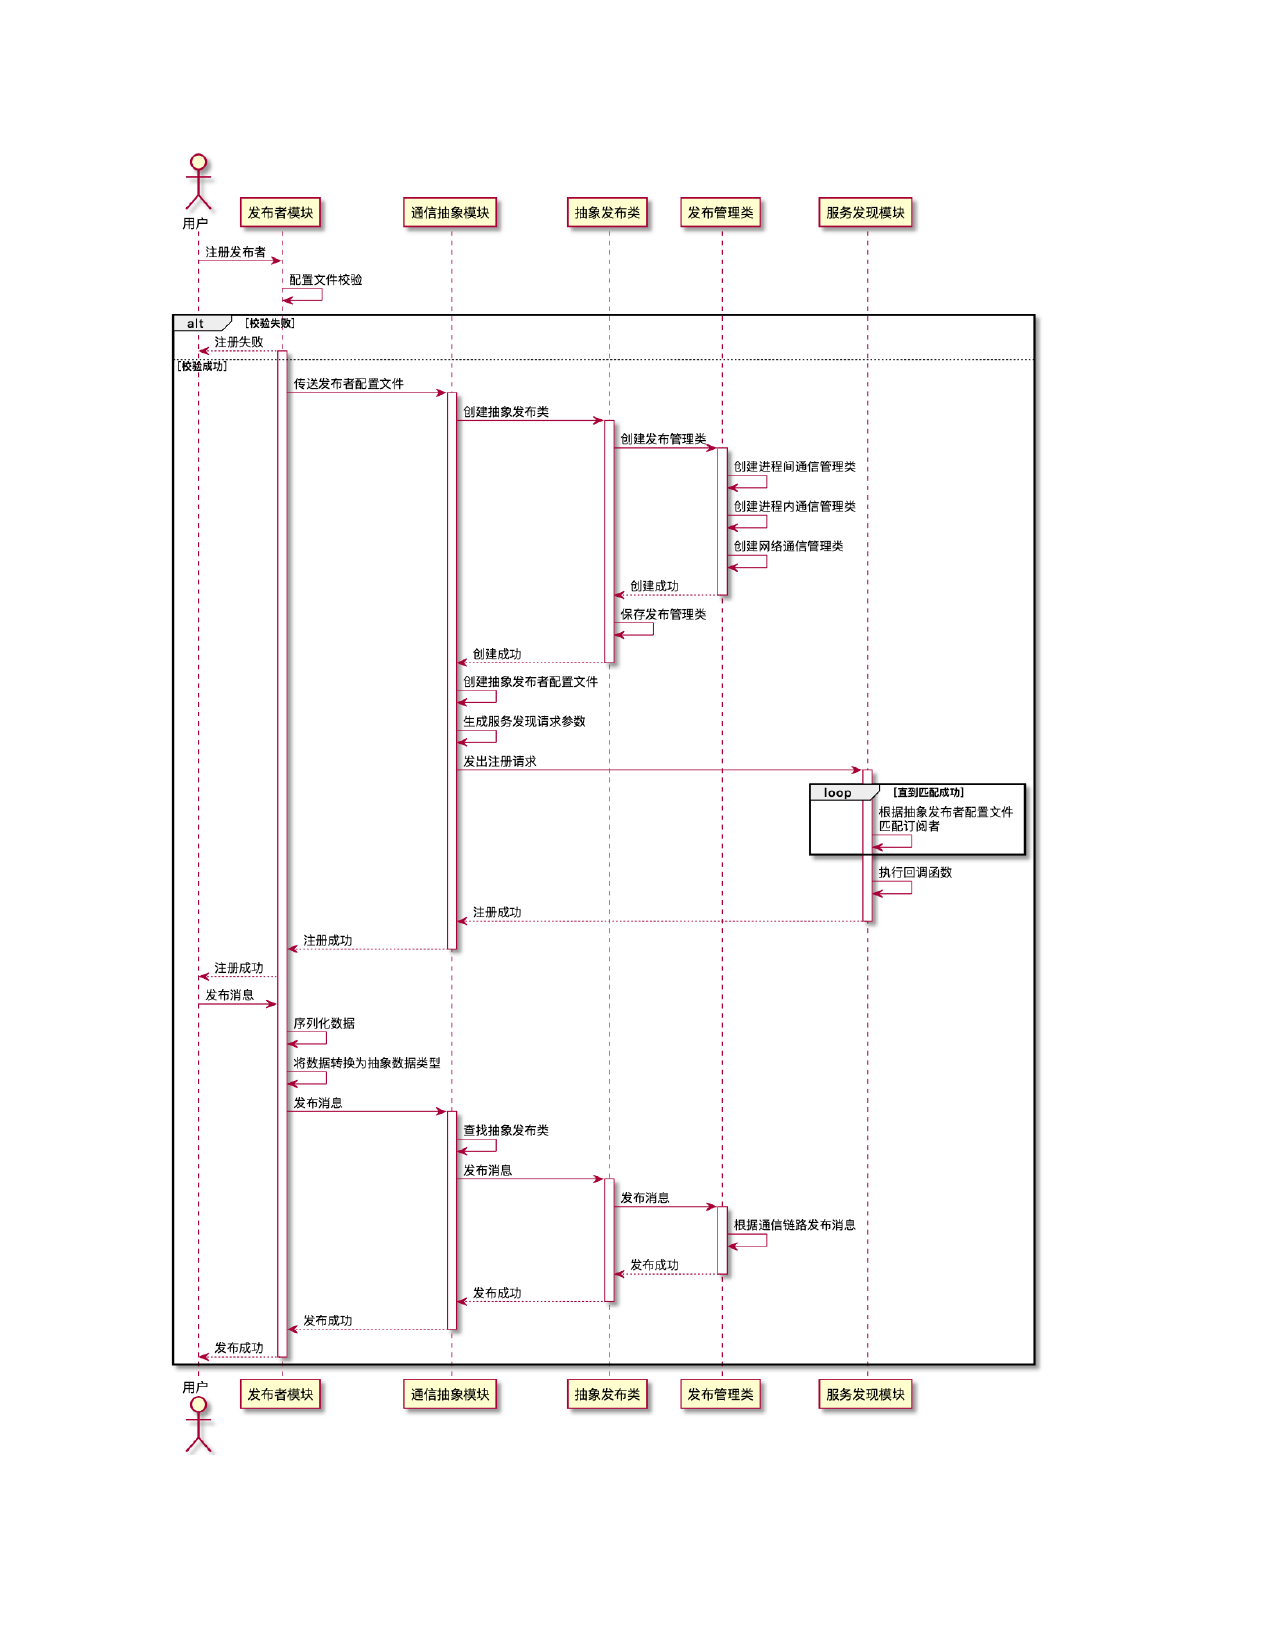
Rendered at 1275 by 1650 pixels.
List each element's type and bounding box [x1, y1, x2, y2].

picture [168, 150, 1044, 1455]
